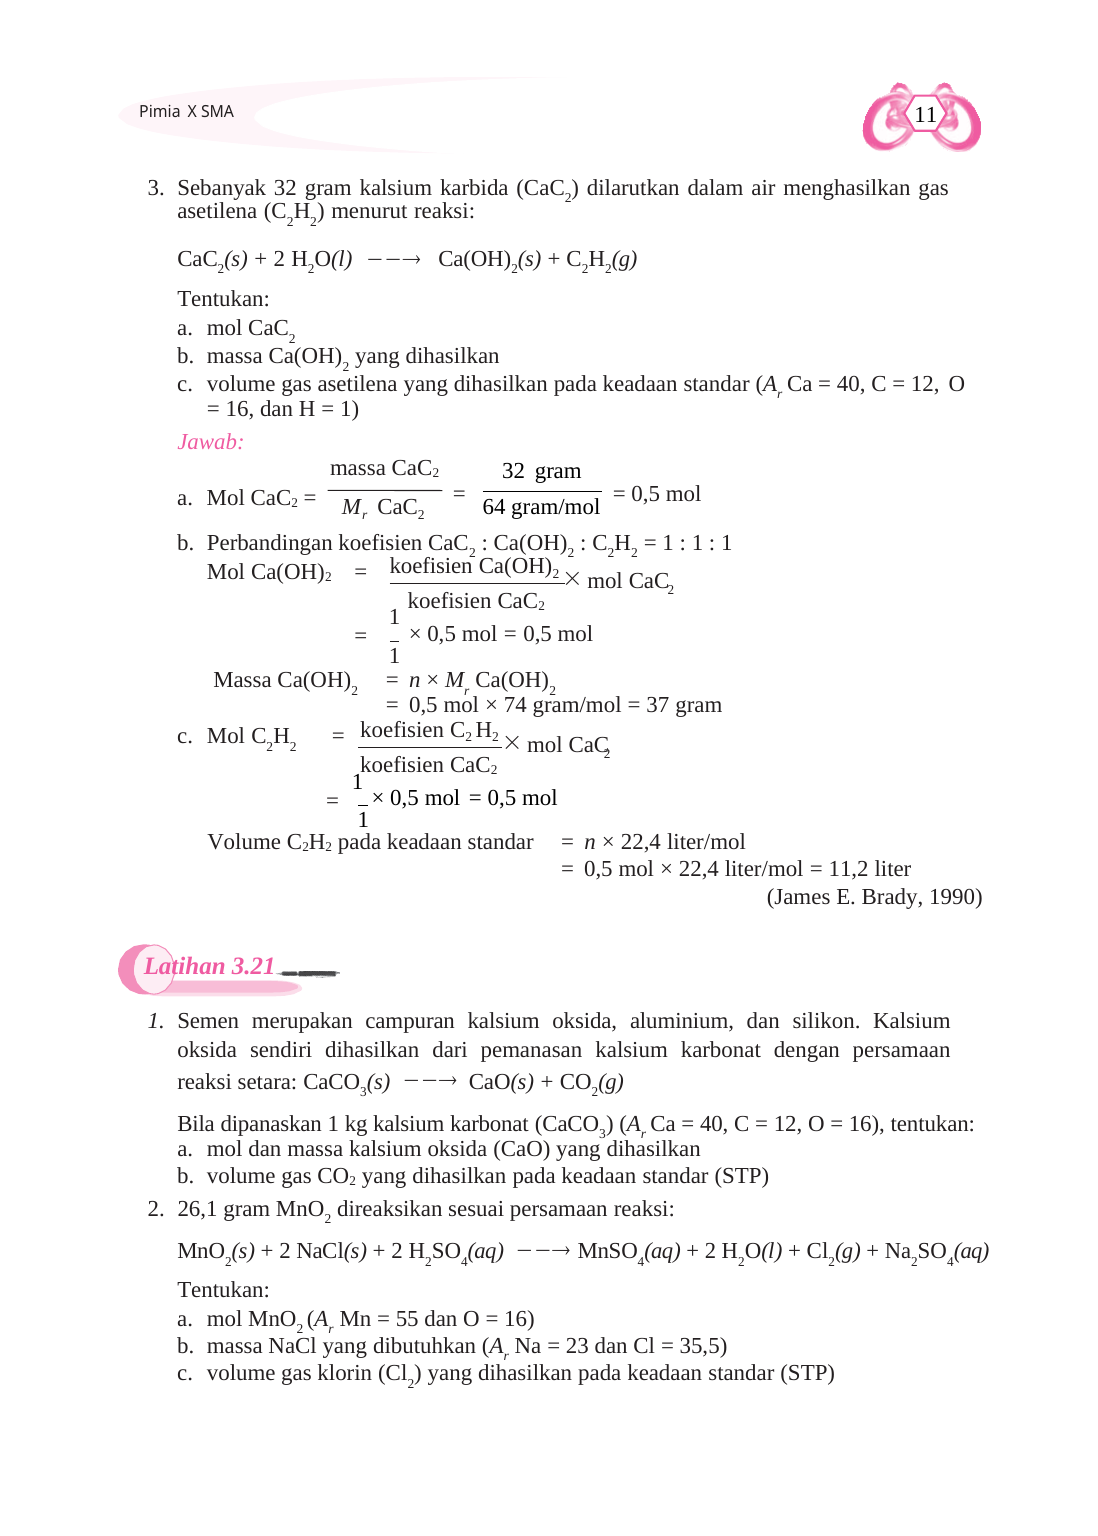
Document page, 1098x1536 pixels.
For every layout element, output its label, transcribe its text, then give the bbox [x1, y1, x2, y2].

text Jawab: [177, 428, 1000, 454]
text koefisien Ca(OH)2  mol CaC [135, 556, 923, 578]
text koefisien C2 H2  mol CaC [360, 719, 1000, 742]
list 26,1 gram MnO2 direaksikan sesuai persamaan reaksi: [147, 1194, 1000, 1226]
list volume gas asetilena yang dihasilkan pada keadaan standar (Ar Ca = 40, C = 12, O [177, 369, 1000, 397]
list Perbandingan koefisien CaC2 : Ca(OH)2 : C2H2 = 1 : 1 : 1 [177, 526, 1000, 556]
list Mol CaC2 = [177, 493, 318, 508]
text 32 gram [502, 460, 1000, 483]
list volume gas CO2 yang dihasilkan pada keadaan standar (STP) [177, 1162, 1000, 1188]
text massa CaC2 [100, 457, 439, 480]
list mol dan massa kalsium oksida (CaO) yang dihasilkan [177, 1137, 1000, 1161]
text = 64 gram/mol = 0,5 mol [453, 493, 1000, 519]
text = 0,5 mol × 22,4 liter/mol = 11,2 liter [561, 856, 1000, 882]
text = 16, dan H = 1) [207, 397, 1000, 421]
text koefisien CaC2 [360, 742, 1000, 775]
text CaC2(s) + 2 H2O(l)  Ca(OH)2(s) + C2H2(g) [177, 245, 1000, 277]
text (James E. Brady, 1990) [767, 883, 1000, 909]
text Bila dipanaskan 1 kg kalsium karbonat (CaCO3) (Ar Ca = 40, C = 12, O = 16), tentukan: [177, 1108, 1000, 1137]
list mol MnO2 (Ar Mn = 55 dan O = 16) [177, 1303, 1000, 1332]
text Tentukan: [177, 285, 1000, 311]
list massa NaCl yang dibutuhkan (Ar Na = 23 dan Cl = 35,5) [177, 1332, 1000, 1359]
text Mr CaC2 [342, 493, 426, 522]
list massa Ca(OH)2 yang dihasilkan [177, 342, 1000, 369]
text koefisien CaC2 [407, 578, 1000, 611]
text MnO2(s) + 2 NaCl(s) + 2 H2SO4(aq)  MnSO4(aq) + 2 H2O(l) + Cl2(g) + Na2SO4(aq) [177, 1236, 1000, 1269]
list mol CaC2 [177, 312, 1000, 342]
picture [862, 81, 981, 152]
text = 1 × 0,5 mol = 0,5 mol [326, 775, 1000, 813]
list Semen merupakan campuran kalsium oksida, aluminium, dan silikon. Kalsium oksida sendiri dihasilkan dari pemanasan kalsium karbonat dengan persamaan reaksi setara: CaCO3(s)  CaO(s) + CO2(g) [147, 947, 951, 1099]
text 1 [389, 649, 1000, 667]
text = 0,5 mol × 74 gram/mol = 37 gram [386, 693, 1000, 717]
text Tentukan: [177, 1276, 1000, 1302]
list volume gas klorin (Cl2) yang dihasilkan pada keadaan standar (STP) [177, 1359, 1000, 1386]
text 1 [357, 813, 1000, 831]
text Volume C2H2 pada keadaan standar = n × 22,4 liter/mol [207, 831, 1000, 854]
text = 1 × 0,5 mol = 0,5 mol [354, 611, 1000, 649]
list Sebanyak 32 gram kalsium karbida (CaC2) dilarutkan dalam air menghasilkan gas asetilena (C2H2) menurut reaksi: [147, 174, 951, 229]
text Massa Ca(OH)2 = n × Mr Ca(OH)2 [213, 667, 1000, 693]
